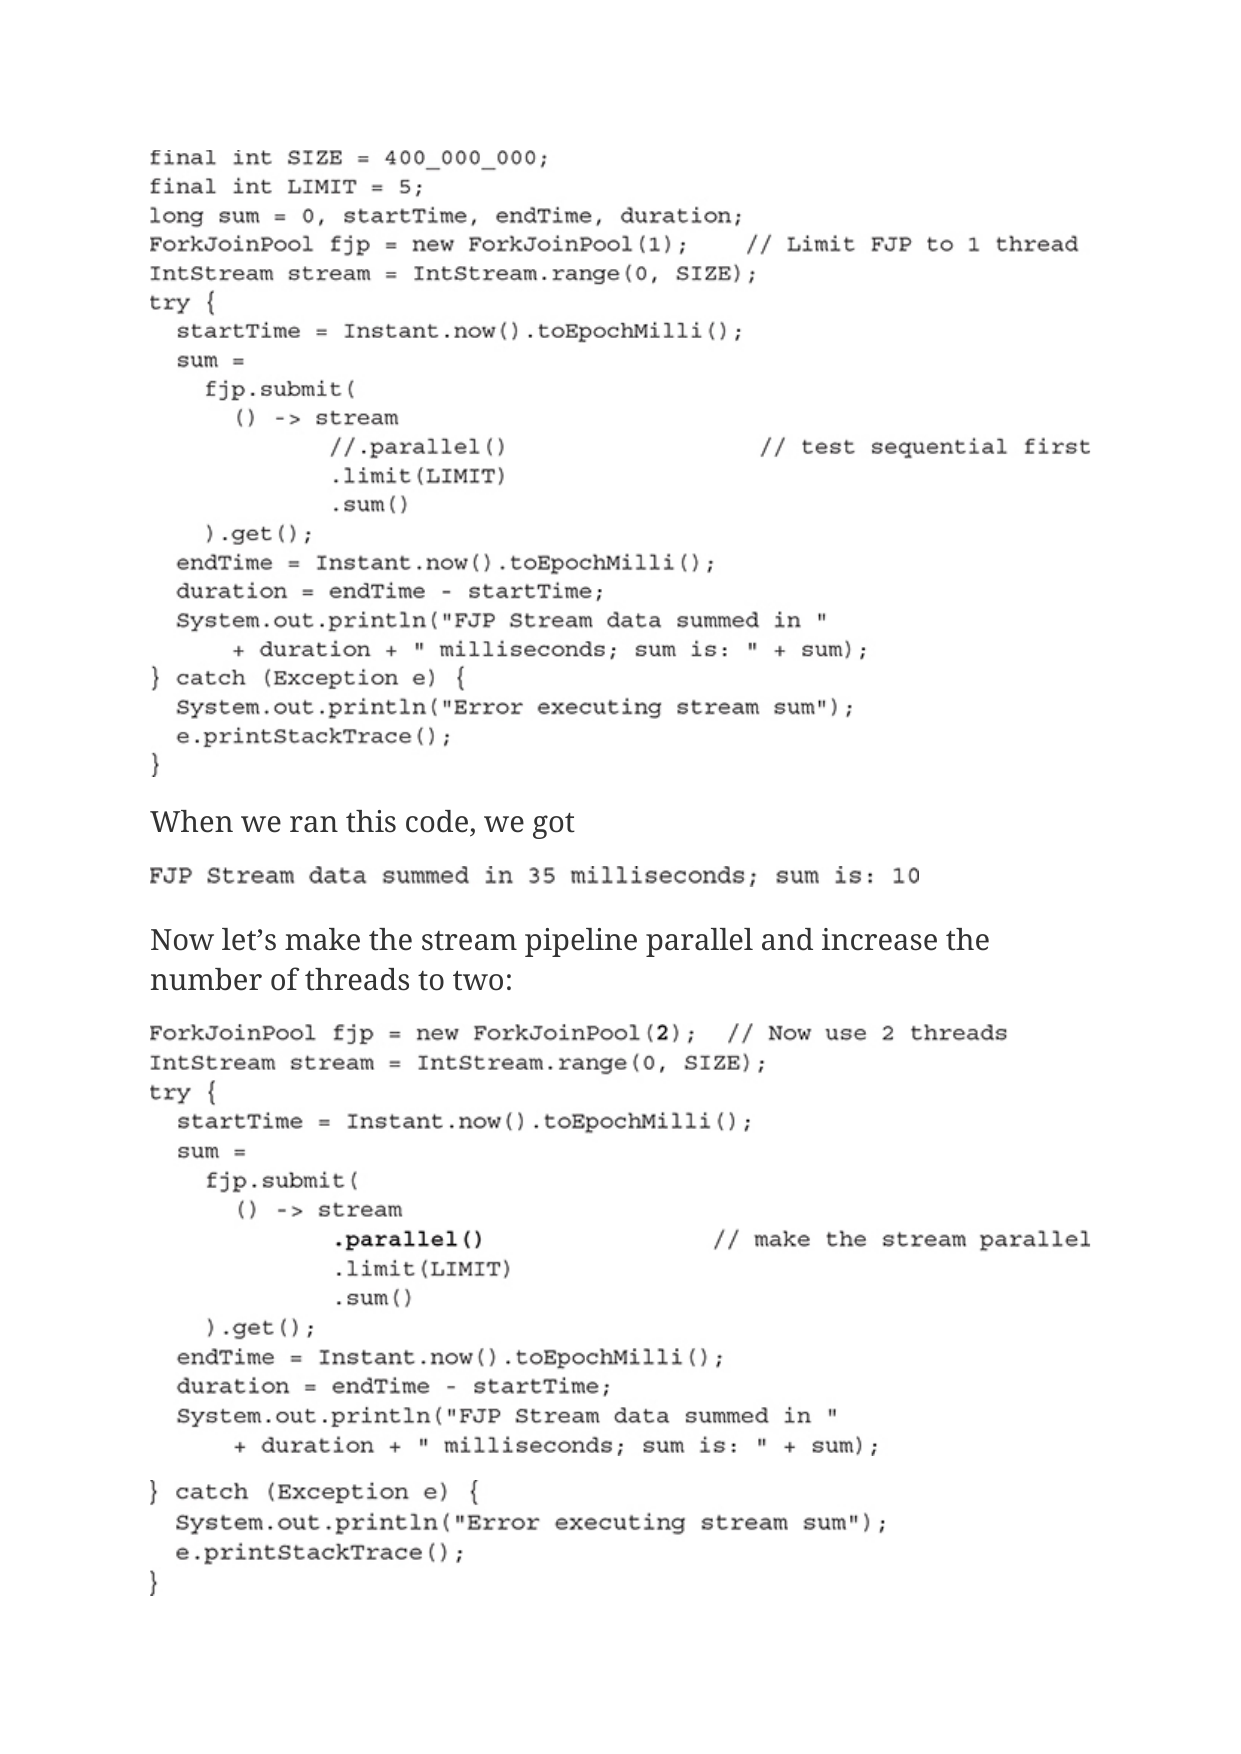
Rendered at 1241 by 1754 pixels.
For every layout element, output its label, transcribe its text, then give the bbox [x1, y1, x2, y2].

text Now let’s make the stream pipeline parallel and increase the number of threads to two: [150, 919, 1090, 999]
picture [150, 1023, 1091, 1456]
picture [150, 150, 1091, 777]
text When we ran this code, we got [150, 802, 1090, 841]
picture [150, 866, 919, 887]
picture [150, 1480, 885, 1596]
